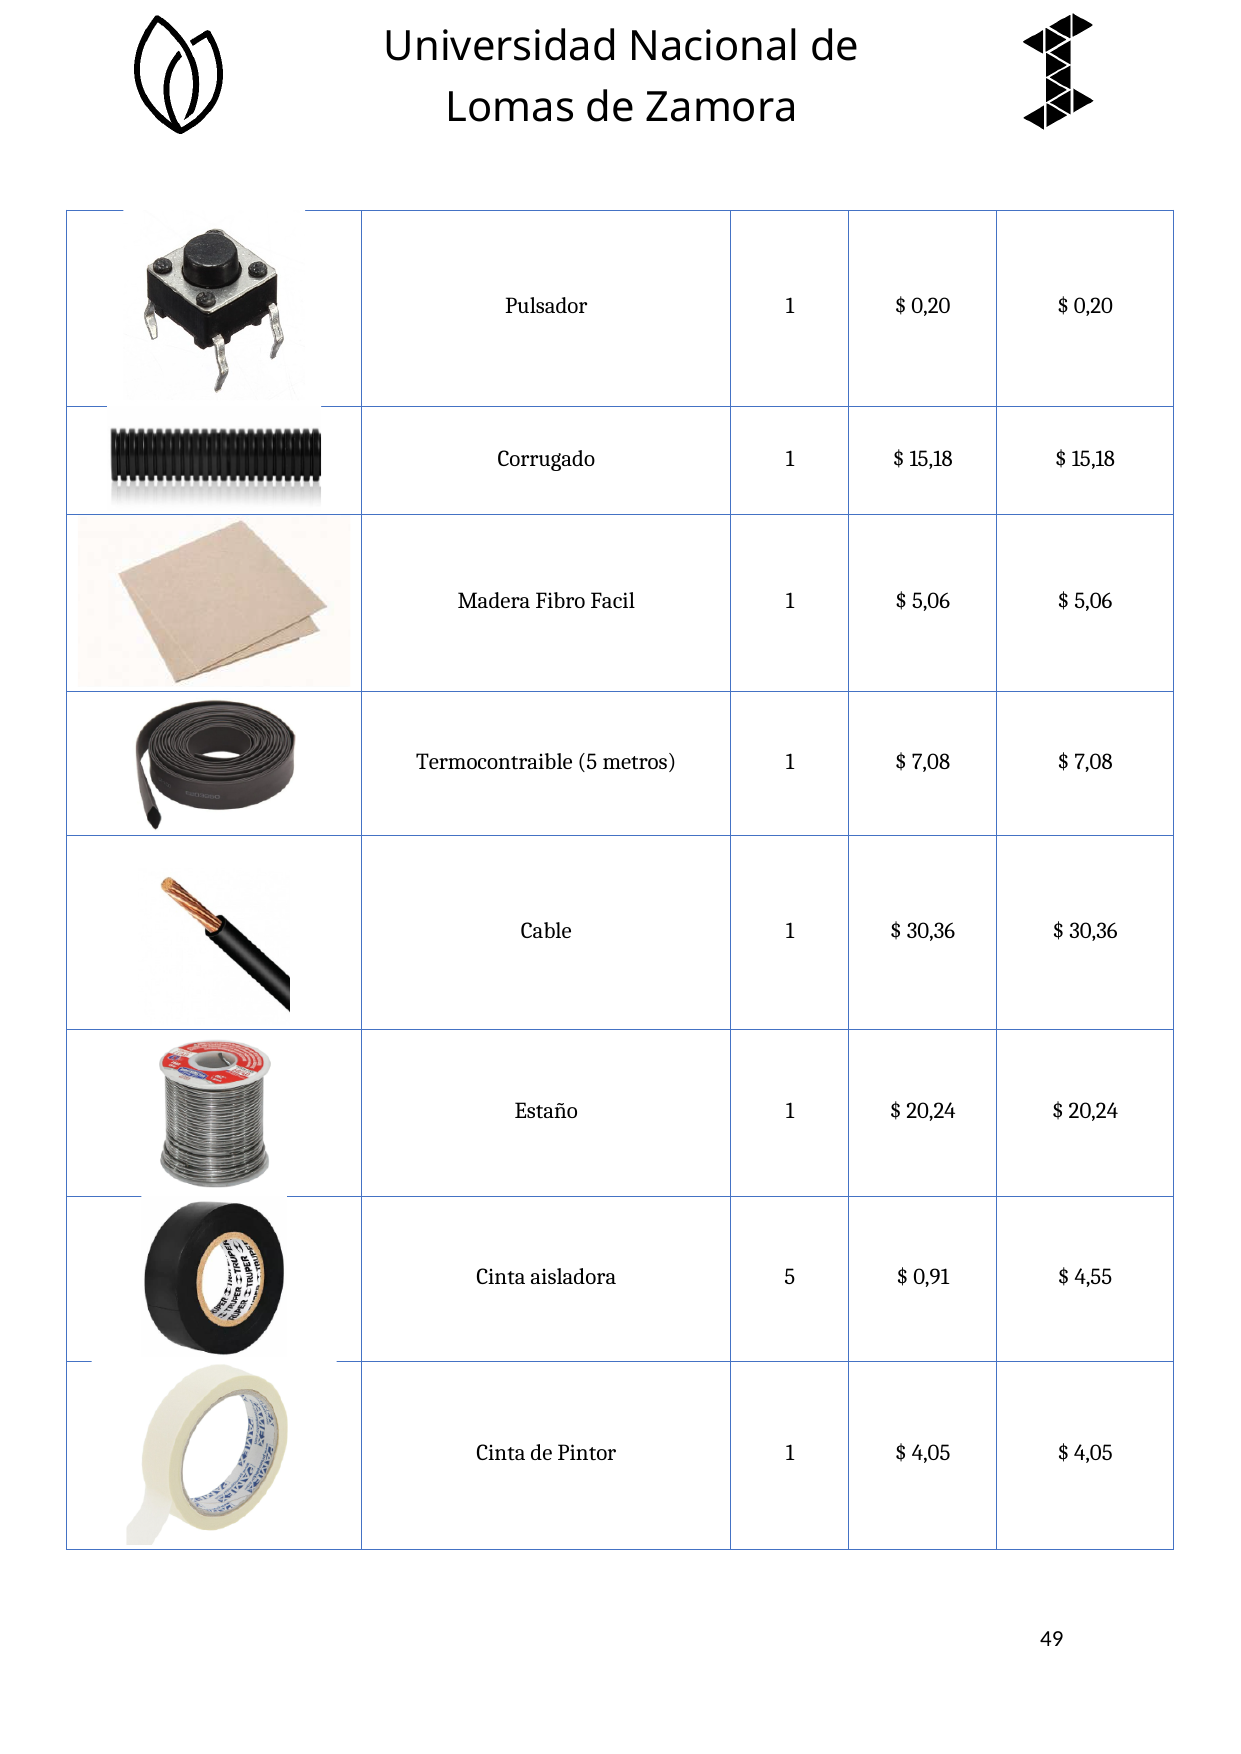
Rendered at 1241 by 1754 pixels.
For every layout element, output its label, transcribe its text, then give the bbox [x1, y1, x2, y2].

table_cell Cable [362, 836, 730, 1029]
picture [131, 11, 225, 138]
picture [123, 210, 306, 402]
table_cell $ 4,05 [997, 1362, 1173, 1549]
table_cell $ 15,18 [997, 407, 1173, 514]
table_cell [67, 1030, 361, 1196]
table_cell 1 [731, 407, 848, 514]
picture [1017, 3, 1102, 138]
picture [138, 868, 290, 1025]
table_cell $ 20,24 [997, 1030, 1173, 1196]
table_cell $ 4,05 [849, 1362, 996, 1549]
picture [77, 515, 351, 687]
picture [107, 406, 322, 511]
table_cell $ 7,08 [997, 692, 1173, 835]
table_cell $ 20,24 [849, 1030, 996, 1196]
table_cell $ 7,08 [849, 692, 996, 835]
table_cell $ 5,06 [997, 515, 1173, 691]
table_cell 5 [731, 1197, 848, 1361]
table_cell $ 0,20 [997, 211, 1173, 406]
table_cell $ 0,91 [849, 1197, 996, 1361]
table_cell [67, 836, 361, 1029]
table_cell 1 [731, 211, 848, 406]
picture [91, 1361, 337, 1545]
table_cell [67, 515, 361, 691]
table_cell 1 [731, 1030, 848, 1196]
table_cell $ 0,20 [849, 211, 996, 406]
table_cell 1 [731, 836, 848, 1029]
table_cell [67, 692, 361, 835]
table_cell Pulsador [362, 211, 730, 406]
table_cell [67, 1197, 361, 1361]
table_cell [67, 1362, 361, 1549]
table_cell Cinta de Pintor [362, 1362, 730, 1549]
picture [136, 1030, 292, 1192]
table_cell $ 5,06 [849, 515, 996, 691]
table_cell [67, 211, 361, 406]
table_cell Madera Fibro Facil [362, 515, 730, 691]
table_cell Estaño [362, 1030, 730, 1196]
picture [132, 692, 297, 832]
table_cell $ 30,36 [849, 836, 996, 1029]
table_cell 1 [731, 515, 848, 691]
table_cell $ 15,18 [849, 407, 996, 514]
table_cell [67, 407, 361, 514]
table_cell 1 [731, 1362, 848, 1549]
table_cell $ 30,36 [997, 836, 1173, 1029]
table_cell Termocontraible (5 metros) [362, 692, 730, 835]
table_cell Corrugado [362, 407, 730, 514]
table_cell Cinta aisladora [362, 1197, 730, 1361]
table_cell $ 4,55 [997, 1197, 1173, 1361]
table_cell 1 [731, 692, 848, 835]
picture [141, 1196, 287, 1357]
